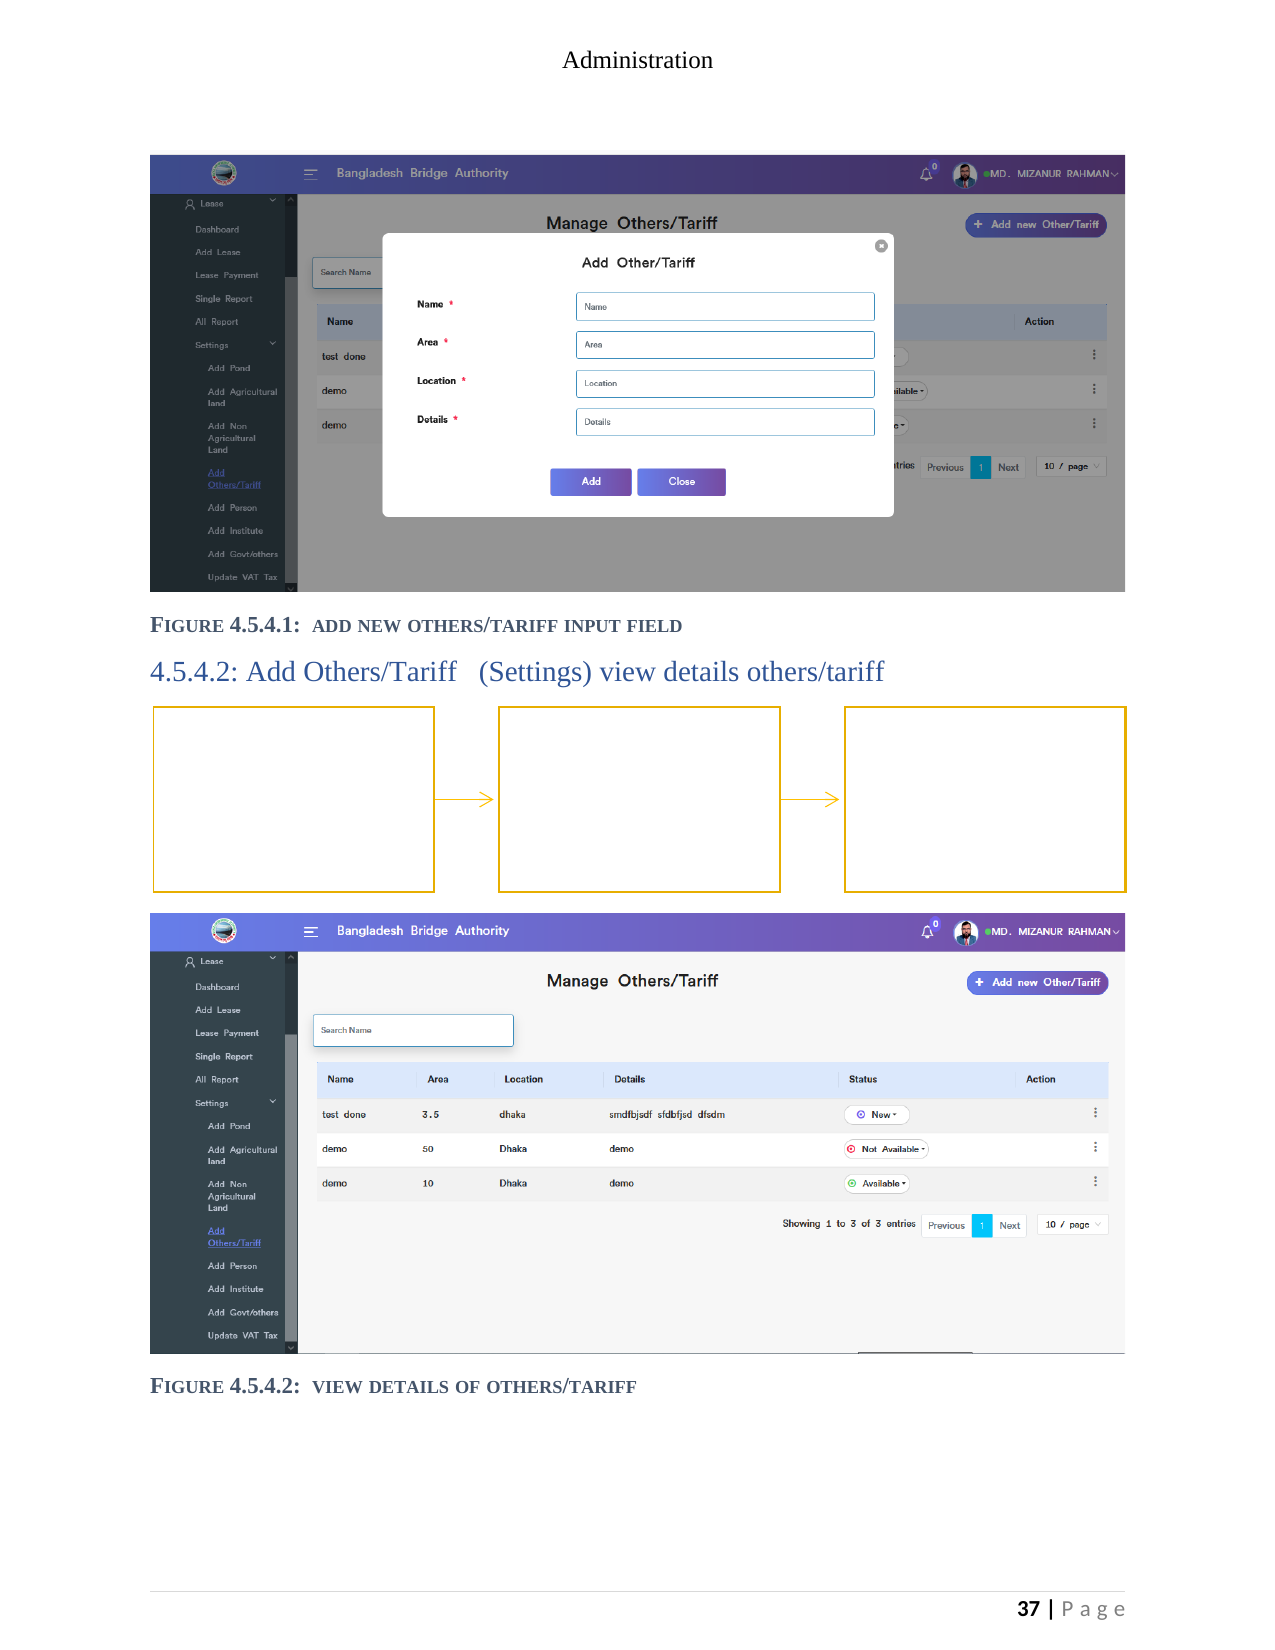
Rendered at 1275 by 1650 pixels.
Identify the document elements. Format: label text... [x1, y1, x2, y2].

picture [150, 913, 1125, 1354]
text Figure 4.5.4.2: view details of others/tariff [150, 1372, 1125, 1398]
subtitle 4.5.4.2: Add Others/Tariff (Settings) view details others/tariff [150, 654, 1125, 687]
text Figure 4.5.4.1: add new others/tariff input field [150, 611, 1125, 637]
picture [150, 150, 1125, 592]
